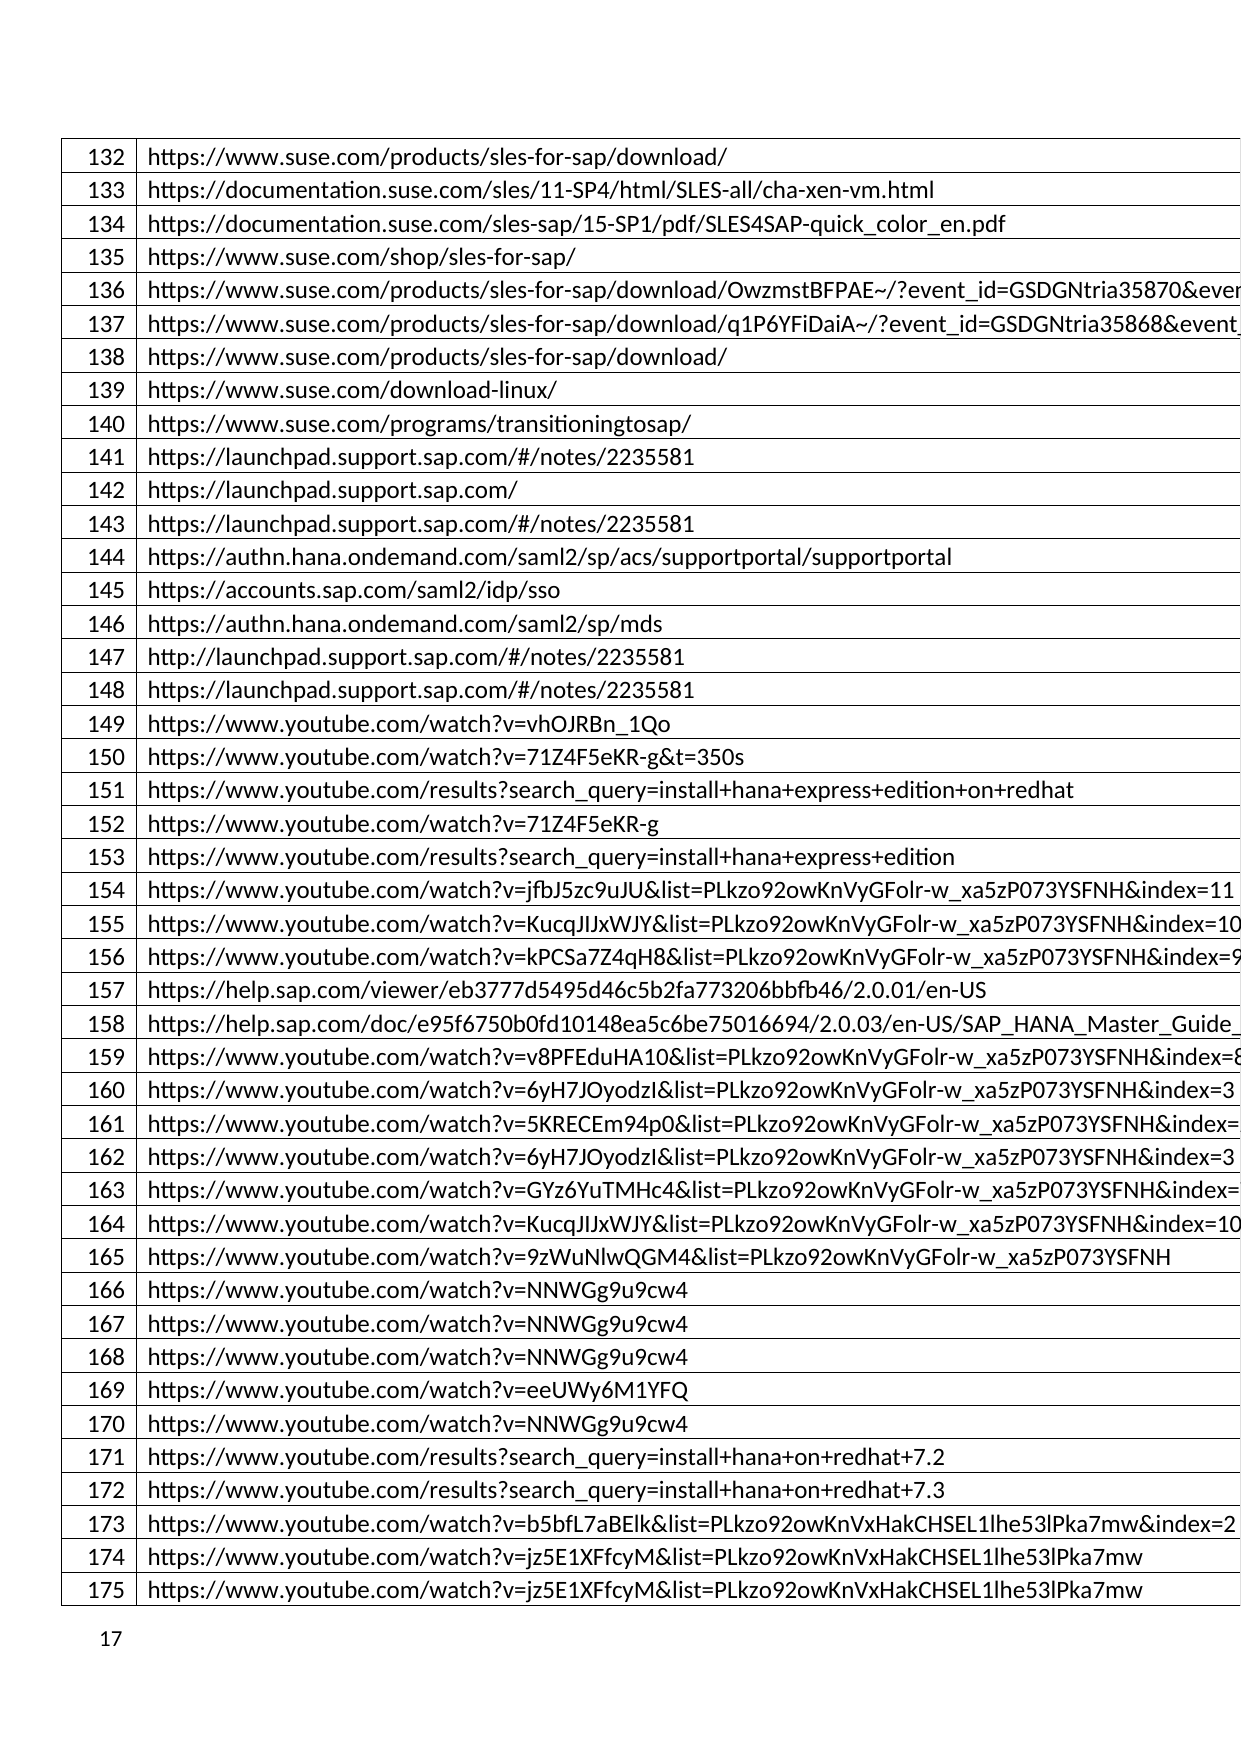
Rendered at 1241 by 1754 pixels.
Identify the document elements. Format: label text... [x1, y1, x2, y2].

table_cell 138 [62, 339, 136, 372]
table_cell 161 [62, 1106, 136, 1138]
table_cell https://www.youtube.com/watch?v=eeUWy6M1YFQ [137, 1373, 1240, 1405]
table_cell https://www.youtube.com/watch?v=jfbJ5zc9uJU&list=PLkzo92owKnVyGFolr-w_xa5zP073YSFNH&index=11 [137, 873, 1240, 905]
table_cell 172 [62, 1473, 136, 1505]
table_cell 141 [62, 439, 136, 472]
table_cell 152 [62, 806, 136, 838]
table_cell https://www.youtube.com/watch?v=vhOJRBn_1Qo [137, 706, 1240, 738]
table_cell https://www.suse.com/shop/sles-for-sap/ [137, 239, 1240, 272]
table_cell 153 [62, 839, 136, 872]
table_cell 174 [62, 1539, 136, 1572]
table_cell 144 [62, 539, 136, 572]
table_cell https://launchpad.support.sap.com/ [137, 473, 1240, 505]
table_cell 133 [62, 173, 136, 205]
table_cell https://www.youtube.com/watch?v=6yH7JOyodzI&list=PLkzo92owKnVyGFolr-w_xa5zP073YSFNH&index=3 [137, 1073, 1240, 1105]
table_cell https://www.youtube.com/watch?v=KucqJIJxWJY&list=PLkzo92owKnVyGFolr-w_xa5zP073YSFNH&index=10 [137, 1206, 1240, 1238]
table_cell https://www.youtube.com/watch?v=v8PFEduHA10&list=PLkzo92owKnVyGFolr-w_xa5zP073YSFNH&index=8 [137, 1039, 1240, 1072]
table_cell https://launchpad.support.sap.com/#/notes/2235581 [137, 506, 1240, 538]
table_cell 165 [62, 1239, 136, 1272]
table_cell 156 [62, 939, 136, 972]
table_cell 134 [62, 206, 136, 238]
table_cell https://www.suse.com/products/sles-for-sap/download/ [137, 139, 1240, 172]
table_cell https://www.suse.com/programs/transitioningtosap/ [137, 406, 1240, 438]
table_cell 143 [62, 506, 136, 538]
table_cell 159 [62, 1039, 136, 1072]
table_cell https://www.youtube.com/watch?v=kPCSa7Z4qH8&list=PLkzo92owKnVyGFolr-w_xa5zP073YSFNH&index=9 [137, 939, 1240, 972]
table_cell https://www.suse.com/products/sles-for-sap/download/ [137, 339, 1240, 372]
table_cell https://www.youtube.com/results?search_query=install+hana+on+redhat+7.2 [137, 1439, 1240, 1472]
table_cell 163 [62, 1173, 136, 1205]
table_cell 160 [62, 1073, 136, 1105]
table_cell 175 [62, 1573, 136, 1605]
table_cell 142 [62, 473, 136, 505]
table_cell https://www.youtube.com/results?search_query=install+hana+on+redhat+7.3 [137, 1473, 1240, 1505]
table_cell 132 [62, 139, 136, 172]
table_cell https://www.youtube.com/watch?v=NNWGg9u9cw4 [137, 1406, 1240, 1438]
table_cell 149 [62, 706, 136, 738]
table_cell https://documentation.suse.com/sles/11-SP4/html/SLES-all/cha-xen-vm.html [137, 173, 1240, 205]
table_cell https://www.youtube.com/watch?v=b5bfL7aBElk&list=PLkzo92owKnVxHakCHSEL1lhe53lPka7mw&index=2 [137, 1506, 1240, 1538]
table_cell 154 [62, 873, 136, 905]
table_cell 139 [62, 373, 136, 405]
table_cell 136 [62, 273, 136, 305]
table_cell 162 [62, 1139, 136, 1172]
table_cell https://authn.hana.ondemand.com/saml2/sp/acs/supportportal/supportportal [137, 539, 1240, 572]
table_cell https://www.youtube.com/watch?v=NNWGg9u9cw4 [137, 1306, 1240, 1338]
table_cell 171 [62, 1439, 136, 1472]
table_cell https://help.sap.com/viewer/eb3777d5495d46c5b2fa773206bbfb46/2.0.01/en-US [137, 973, 1240, 1005]
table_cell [137, 206, 1240, 238]
table_cell https://www.suse.com/download-linux/ [137, 373, 1240, 405]
table_cell 151 [62, 773, 136, 805]
table_cell https://www.youtube.com/watch?v=6yH7JOyodzI&list=PLkzo92owKnVyGFolr-w_xa5zP073YSFNH&index=3 [137, 1139, 1240, 1172]
table_cell 166 [62, 1273, 136, 1305]
table_cell 140 [62, 406, 136, 438]
table_cell http://launchpad.support.sap.com/#/notes/2235581 [137, 639, 1240, 672]
table_cell 147 [62, 639, 136, 672]
table_cell 145 [62, 573, 136, 605]
table_cell 146 [62, 606, 136, 638]
table_cell 169 [62, 1373, 136, 1405]
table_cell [137, 1573, 1240, 1605]
table_cell 135 [62, 239, 136, 272]
table_cell 173 [62, 1506, 136, 1538]
table_cell 148 [62, 673, 136, 705]
table_cell https://www.suse.com/products/sles-for-sap/download/q1P6YFiDaiA~/?event_id=GSDGNtria35868&event_name=Eval:+SLES+for+SAP+Applications+15+SP1+x86-64&icid=GSDGNtria35869&icname=Eval:+SLES+for+SAP+Applications+15+SP1+x86-64+Nurture&build=q1P6YFiDaiA~ [137, 306, 1240, 338]
table_cell 137 [62, 306, 136, 338]
table_cell https://launchpad.support.sap.com/#/notes/2235581 [137, 673, 1240, 705]
table_cell 168 [62, 1339, 136, 1372]
table_cell https://www.youtube.com/watch?v=9zWuNlwQGM4&list=PLkzo92owKnVyGFolr-w_xa5zP073YSFNH [137, 1239, 1240, 1272]
table_cell https://launchpad.support.sap.com/#/notes/2235581 [137, 439, 1240, 472]
table_cell 167 [62, 1306, 136, 1338]
table_cell https://www.youtube.com/results?search_query=install+hana+express+edition [137, 839, 1240, 872]
table_cell 150 [62, 739, 136, 772]
table_cell 155 [62, 906, 136, 938]
table_cell https://help.sap.com/doc/e95f6750b0fd10148ea5c6be75016694/2.0.03/en-US/SAP_HANA_Master_Guide_en.pdf [137, 1006, 1240, 1038]
table_cell https://www.youtube.com/watch?v=GYz6YuTMHc4&list=PLkzo92owKnVyGFolr-w_xa5zP073YSFNH&index=7 [137, 1173, 1240, 1205]
table_cell https://www.youtube.com/watch?v=5KRECEm94p0&list=PLkzo92owKnVyGFolr-w_xa5zP073YSFNH&index=2 [137, 1106, 1240, 1138]
table_cell https://authn.hana.ondemand.com/saml2/sp/mds [137, 606, 1240, 638]
table_cell https://www.suse.com/products/sles-for-sap/download/OwzmstBFPAE~/?event_id=GSDGNtria35870&event_name=Eval:+SLES+for+SAP+Applications+15+SP1+POWER&icid=GSDGNtria35871&icname=Eval:+SLES+for+SAP+Applications+15+SP1+POWER+Nurture&build=OwzmstBFPAE~ [137, 273, 1240, 305]
table_cell 157 [62, 973, 136, 1005]
table_cell 164 [62, 1206, 136, 1238]
table_cell 170 [62, 1406, 136, 1438]
table_cell https://www.youtube.com/results?search_query=install+hana+express+edition+on+redhat [137, 773, 1240, 805]
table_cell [137, 1539, 1240, 1572]
table_cell https://www.youtube.com/watch?v=KucqJIJxWJY&list=PLkzo92owKnVyGFolr-w_xa5zP073YSFNH&index=10 [137, 906, 1240, 938]
table_cell https://www.youtube.com/watch?v=NNWGg9u9cw4 [137, 1339, 1240, 1372]
table_cell https://www.youtube.com/watch?v=71Z4F5eKR-g [137, 806, 1240, 838]
table_cell 158 [62, 1006, 136, 1038]
table_cell https://www.youtube.com/watch?v=71Z4F5eKR-g&t=350s [137, 739, 1240, 772]
table_cell https://www.youtube.com/watch?v=NNWGg9u9cw4 [137, 1273, 1240, 1305]
table_cell https://accounts.sap.com/saml2/idp/sso [137, 573, 1240, 605]
